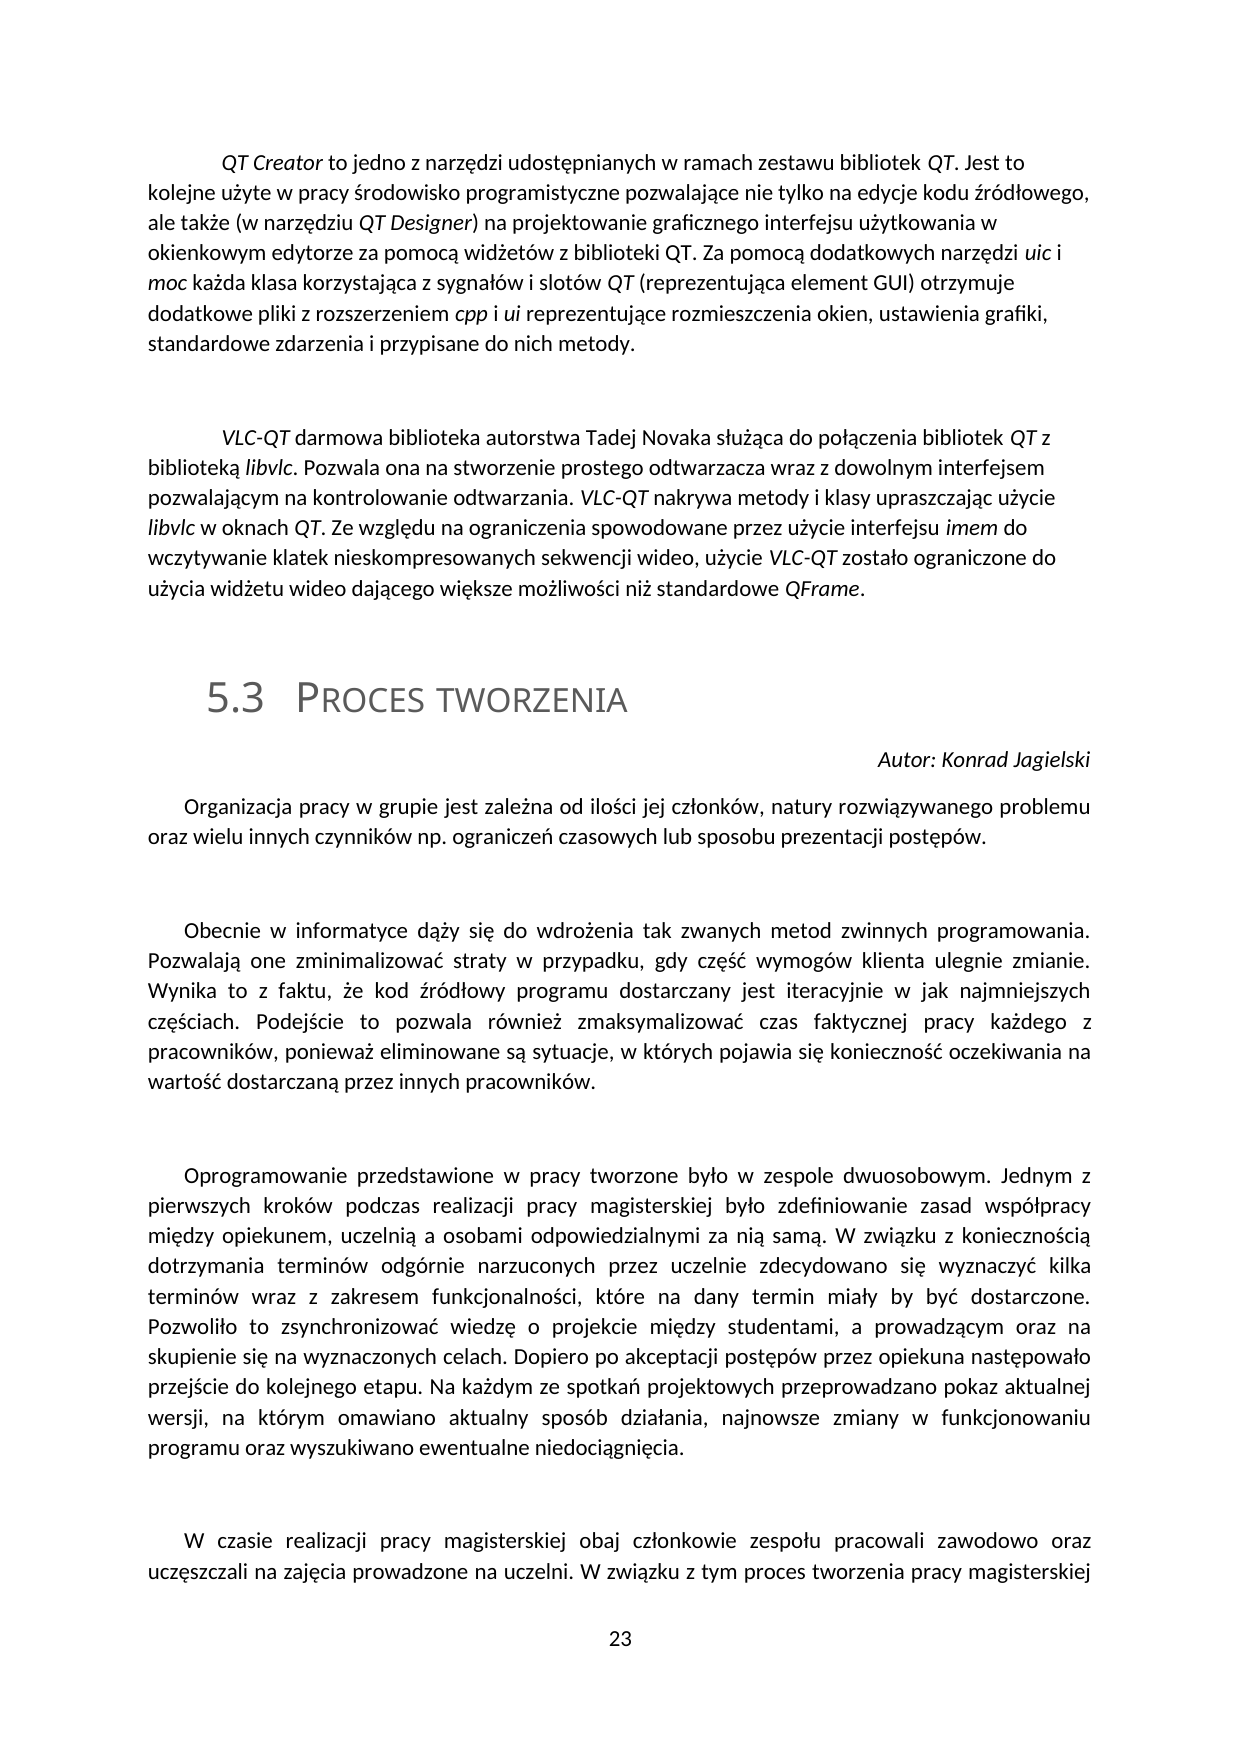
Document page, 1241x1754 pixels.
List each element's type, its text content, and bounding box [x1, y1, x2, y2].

text Obecnie w informatyce dąży się do wdrożenia tak zwanych metod zwinnych programowania. Pozwalają one zminimalizować straty w przypadku, gdy część wymogów klienta ulegnie zmianie. Wynika to z faktu, że kod źródłowy programu dostarczany jest iteracyjnie w jak najmniejszych częściach. Podejście to pozwala również zmaksymalizować czas faktycznej pracy każdego z pracowników, ponieważ eliminowane są sytuacje, w których pojawia się konieczność oczekiwania na wartość dostarczaną przez innych pracowników. [148, 916, 1093, 1095]
text Organizacja pracy w grupie jest zależna od ilości jej członków, natury rozwiązywanego problemu oraz wielu innych czynników np. ograniczeń czasowych lub sposobu prezentacji postępów. [148, 792, 1093, 850]
text VLC-QT darmowa biblioteka autorstwa Tadej Novaka służąca do połączenia bibliotek QT z biblioteką libvlc. Pozwala ona na stworzenie prostego odtwarzacza wraz z dowolnym interfejsem pozwalającym na kontrolowanie odtwarzania. VLC-QT nakrywa metody i klasy upraszczając użycie libvlc w oknach QT. Ze względu na ograniczenia spowodowane przez użycie interfejsu imem do wczytywanie klatek nieskompresowanych sekwencji wideo, użycie VLC-QT zostało ograniczone do użycia widżetu wideo dającego większe możliwości niż standardowe QFrame. [148, 423, 1093, 602]
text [148, 1527, 1093, 1585]
text QT Creator to jedno z narzędzi udostępnianych w ramach zestawu bibliotek QT. Jest to kolejne użyte w pracy środowisko programistyczne pozwalające nie tylko na edycje kodu źródłowego, ale także (w narzędziu QT Designer) na projektowanie graficznego interfejsu użytkowania w okienkowym edytorze za pomocą widżetów z biblioteki QT. Za pomocą dodatkowych narzędzi uic i moc każda klasa korzystająca z sygnałów i slotów QT (reprezentująca element GUI) otrzymuje dodatkowe pliki z rozszerzeniem cpp i ui reprezentujące rozmieszczenia okien, ustawienia grafiki, standardowe zdarzenia i przypisane do nich metody. [148, 148, 1093, 357]
text Autor: Konrad Jagielski [148, 745, 1093, 773]
subtitle Proces tworzenia [207, 667, 1093, 724]
text Oprogramowanie przedstawione w pracy tworzone było w zespole dwuosobowym. Jednym z pierwszych kroków podczas realizacji pracy magisterskiej było zdefiniowanie zasad współpracy między opiekunem, uczelnią a osobami odpowiedzialnymi za nią samą. W związku z koniecznością dotrzymania terminów odgórnie narzuconych przez uczelnie zdecydowano się wyznaczyć kilka terminów wraz z zakresem funkcjonalności, które na dany termin miały by być dostarczone. Pozwoliło to zsynchronizować wiedzę o projekcie między studentami, a prowadzącym oraz na skupienie się na wyznaczonych celach. Dopiero po akceptacji postępów przez opiekuna następowało przejście do kolejnego etapu. Na każdym ze spotkań projektowych przeprowadzano pokaz aktualnej wersji, na którym omawiano aktualny sposób działania, najnowsze zmiany w funkcjonowaniu programu oraz wyszukiwano ewentualne niedociągnięcia. [148, 1161, 1093, 1461]
